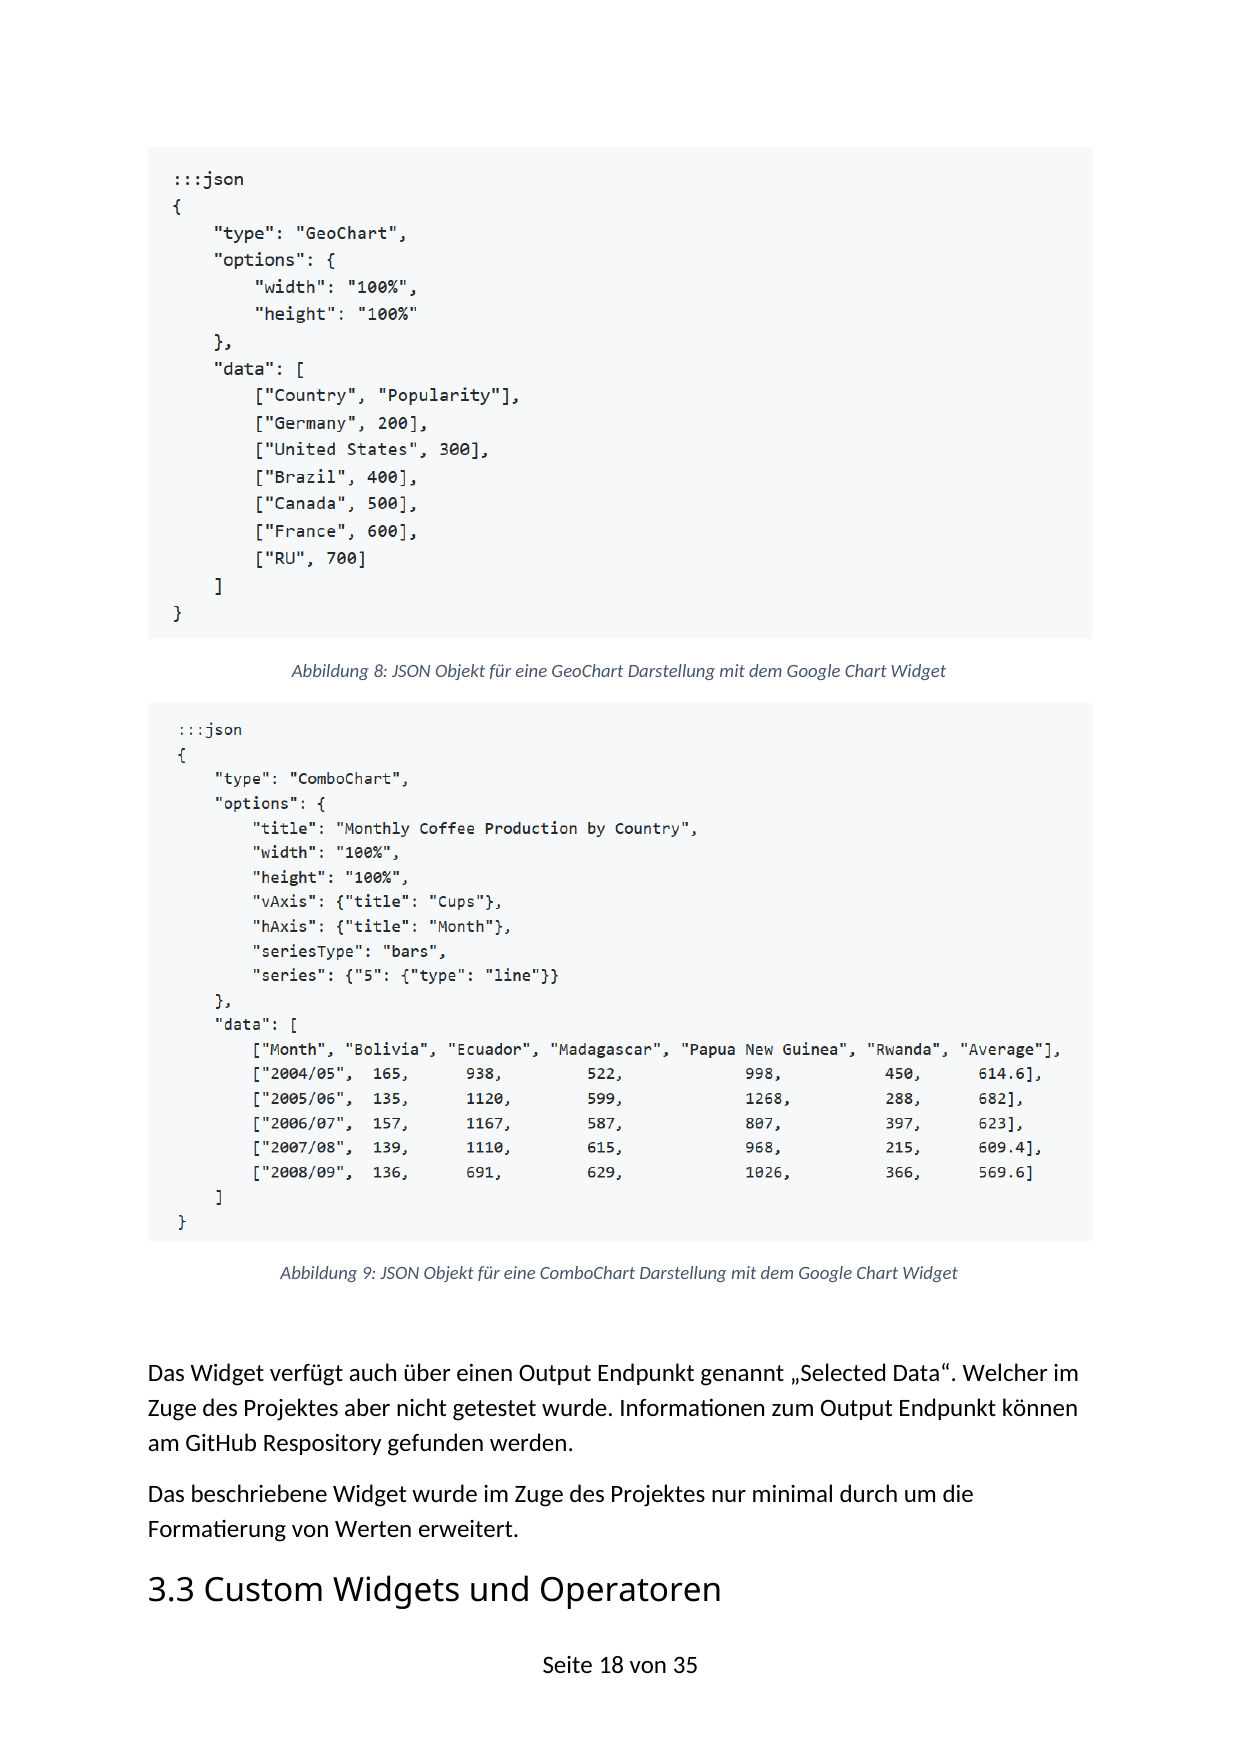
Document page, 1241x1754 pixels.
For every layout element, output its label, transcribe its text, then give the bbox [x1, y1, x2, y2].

picture [147, 147, 1093, 639]
picture [147, 703, 1093, 1241]
text Custom Widgets und Operatoren [148, 1565, 1093, 1611]
text Das Widget verfügt auch über einen Output Endpunkt genannt „Selected Data“. Welcher im Zuge des Projektes aber nicht getestet wurde. Informationen zum Output Endpunkt können am GitHub Respository gefunden werden. [148, 1357, 1093, 1457]
text Das beschriebene Widget wurde im Zuge des Projektes nur minimal durch um die Formatierung von Werten erweitert. [148, 1479, 1093, 1544]
